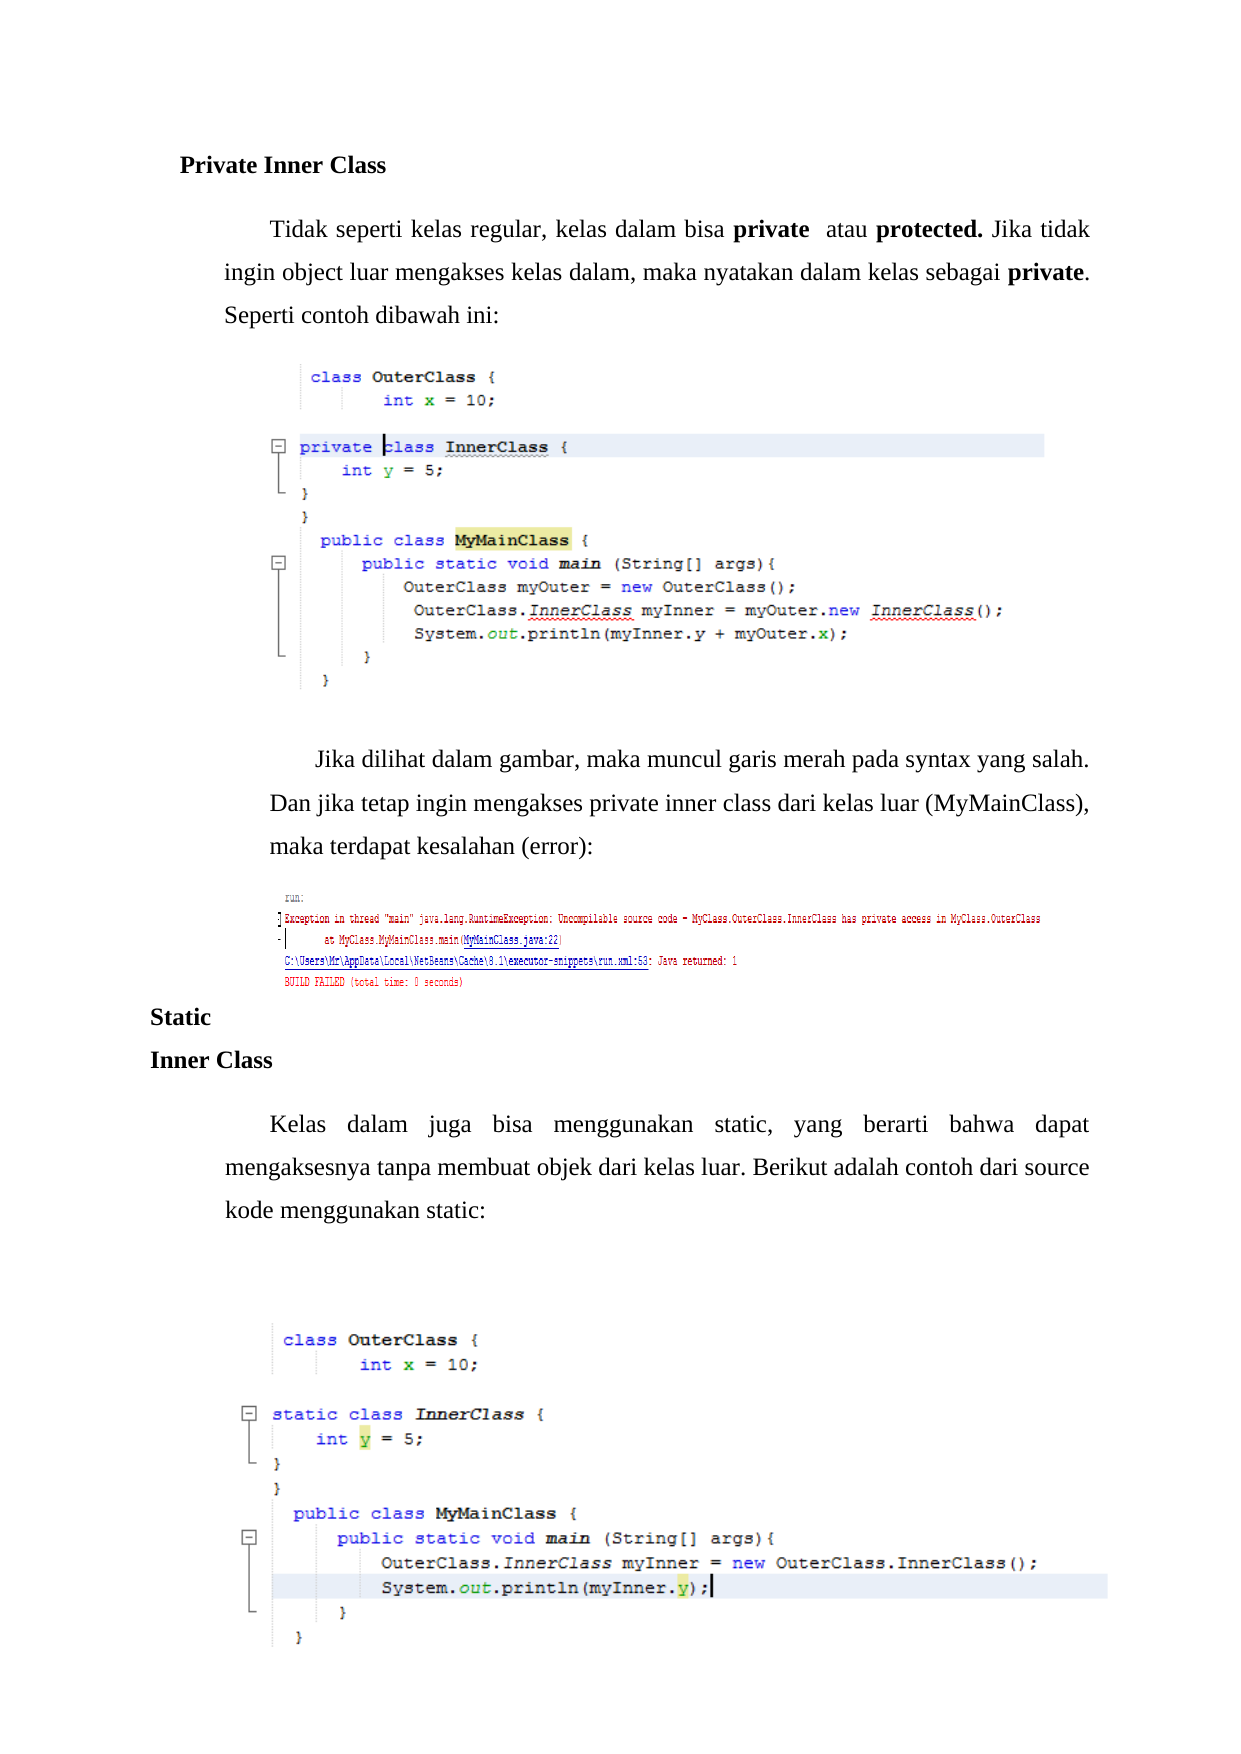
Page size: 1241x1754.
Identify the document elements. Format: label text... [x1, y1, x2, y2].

text Kelas dalam juga bisa menggunakan static, yang berarti bahwa dapat mengaksesnya tanpa membuat objek dari kelas luar. Berikut adalah contoh dari source kode menggunakan static: [225, 1109, 1090, 1224]
picture [239, 1323, 1108, 1680]
text Static Inner Class [150, 959, 1090, 1074]
text Private Inner Class [179, 150, 1090, 179]
text Tidak seperti kelas regular, kelas dalam bisa private atau protected. Jika tidak ingin object luar mengakses kelas dalam, maka nyatakan dalam kelas sebagai private. Seperti contoh dibawah ini: [224, 214, 1090, 329]
picture [278, 885, 1051, 1013]
picture [269, 364, 1045, 710]
text Jika dilihat dalam gambar, maka muncul garis merah pada syntax yang salah. Dan jika tetap ingin mengakses private inner class dari kelas luar (MyMainClass), maka terdapat kesalahan (error): [269, 744, 1090, 859]
